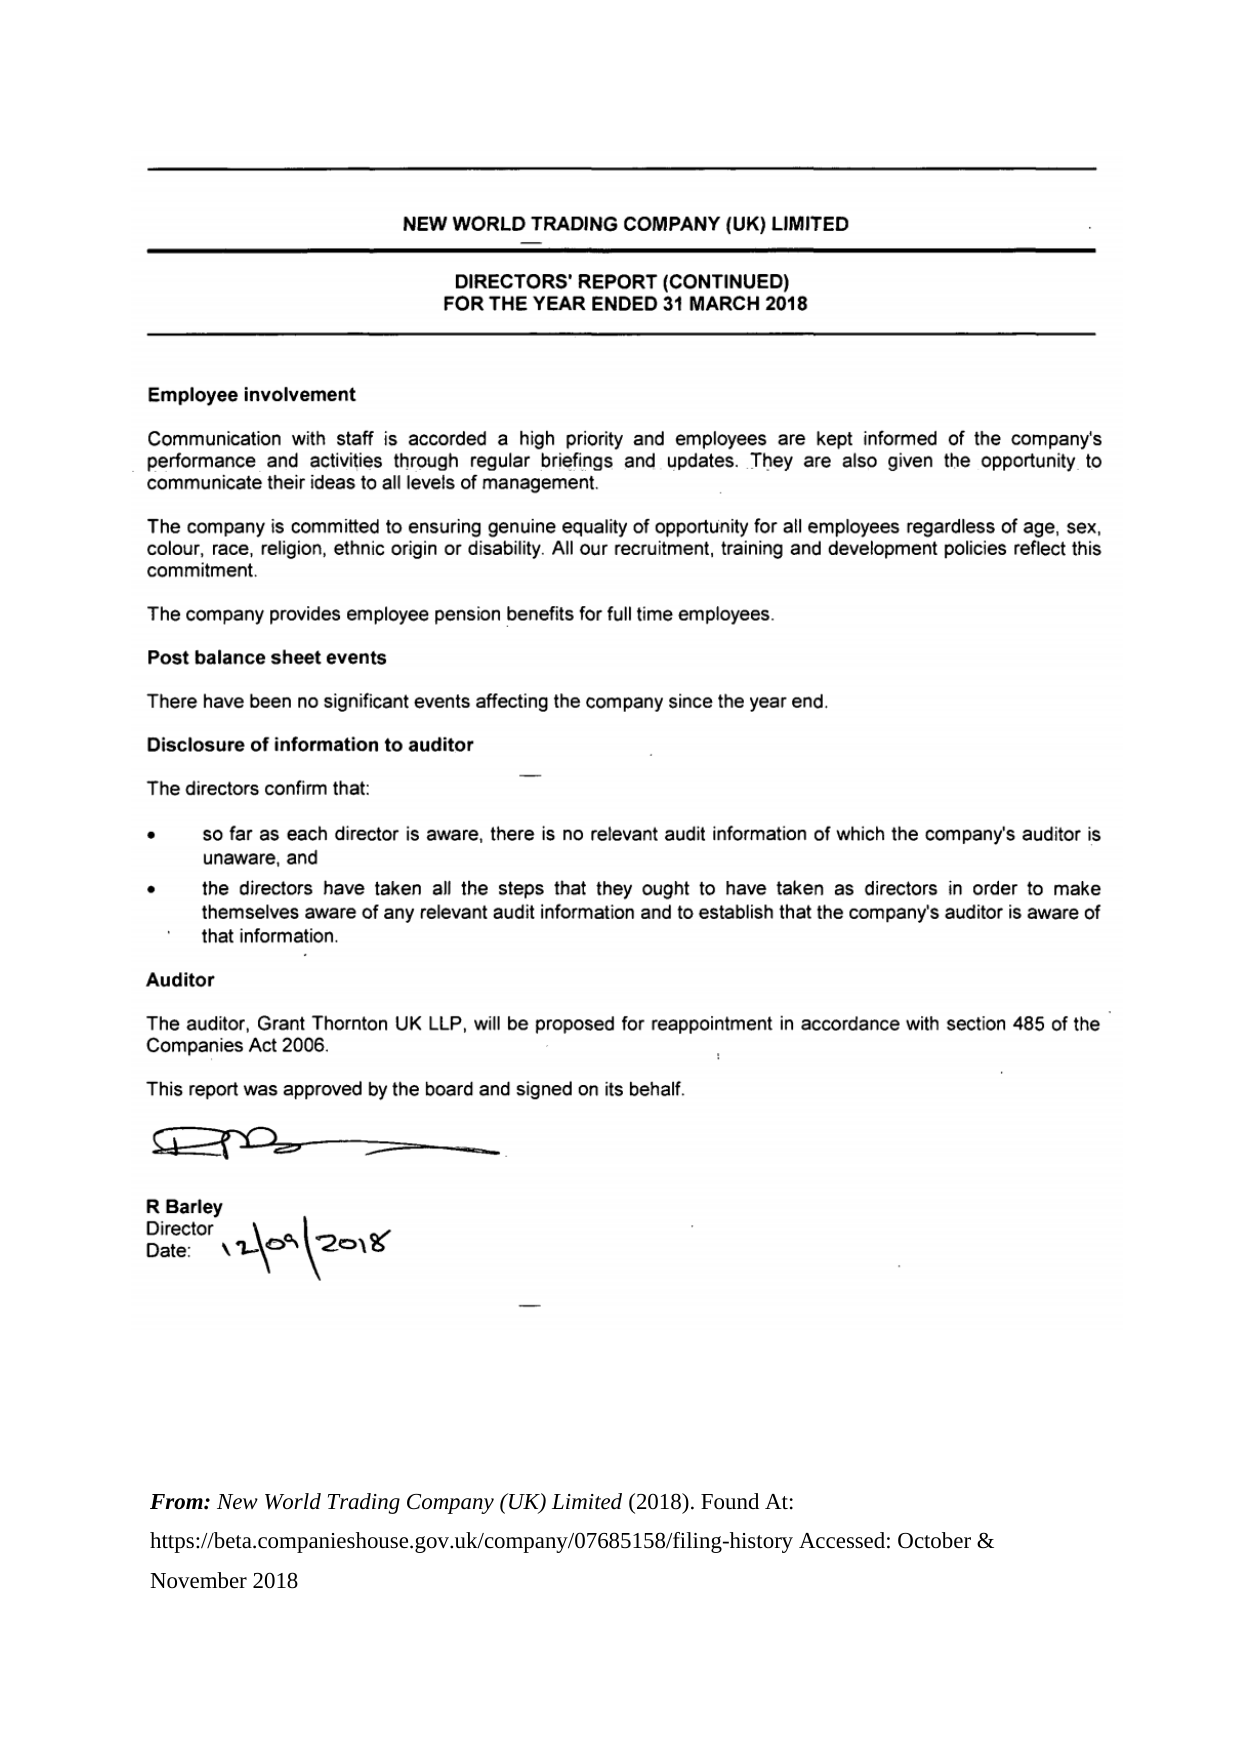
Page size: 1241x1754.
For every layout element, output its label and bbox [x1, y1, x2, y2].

text [150, 1488, 1090, 1593]
picture [131, 150, 1123, 1330]
